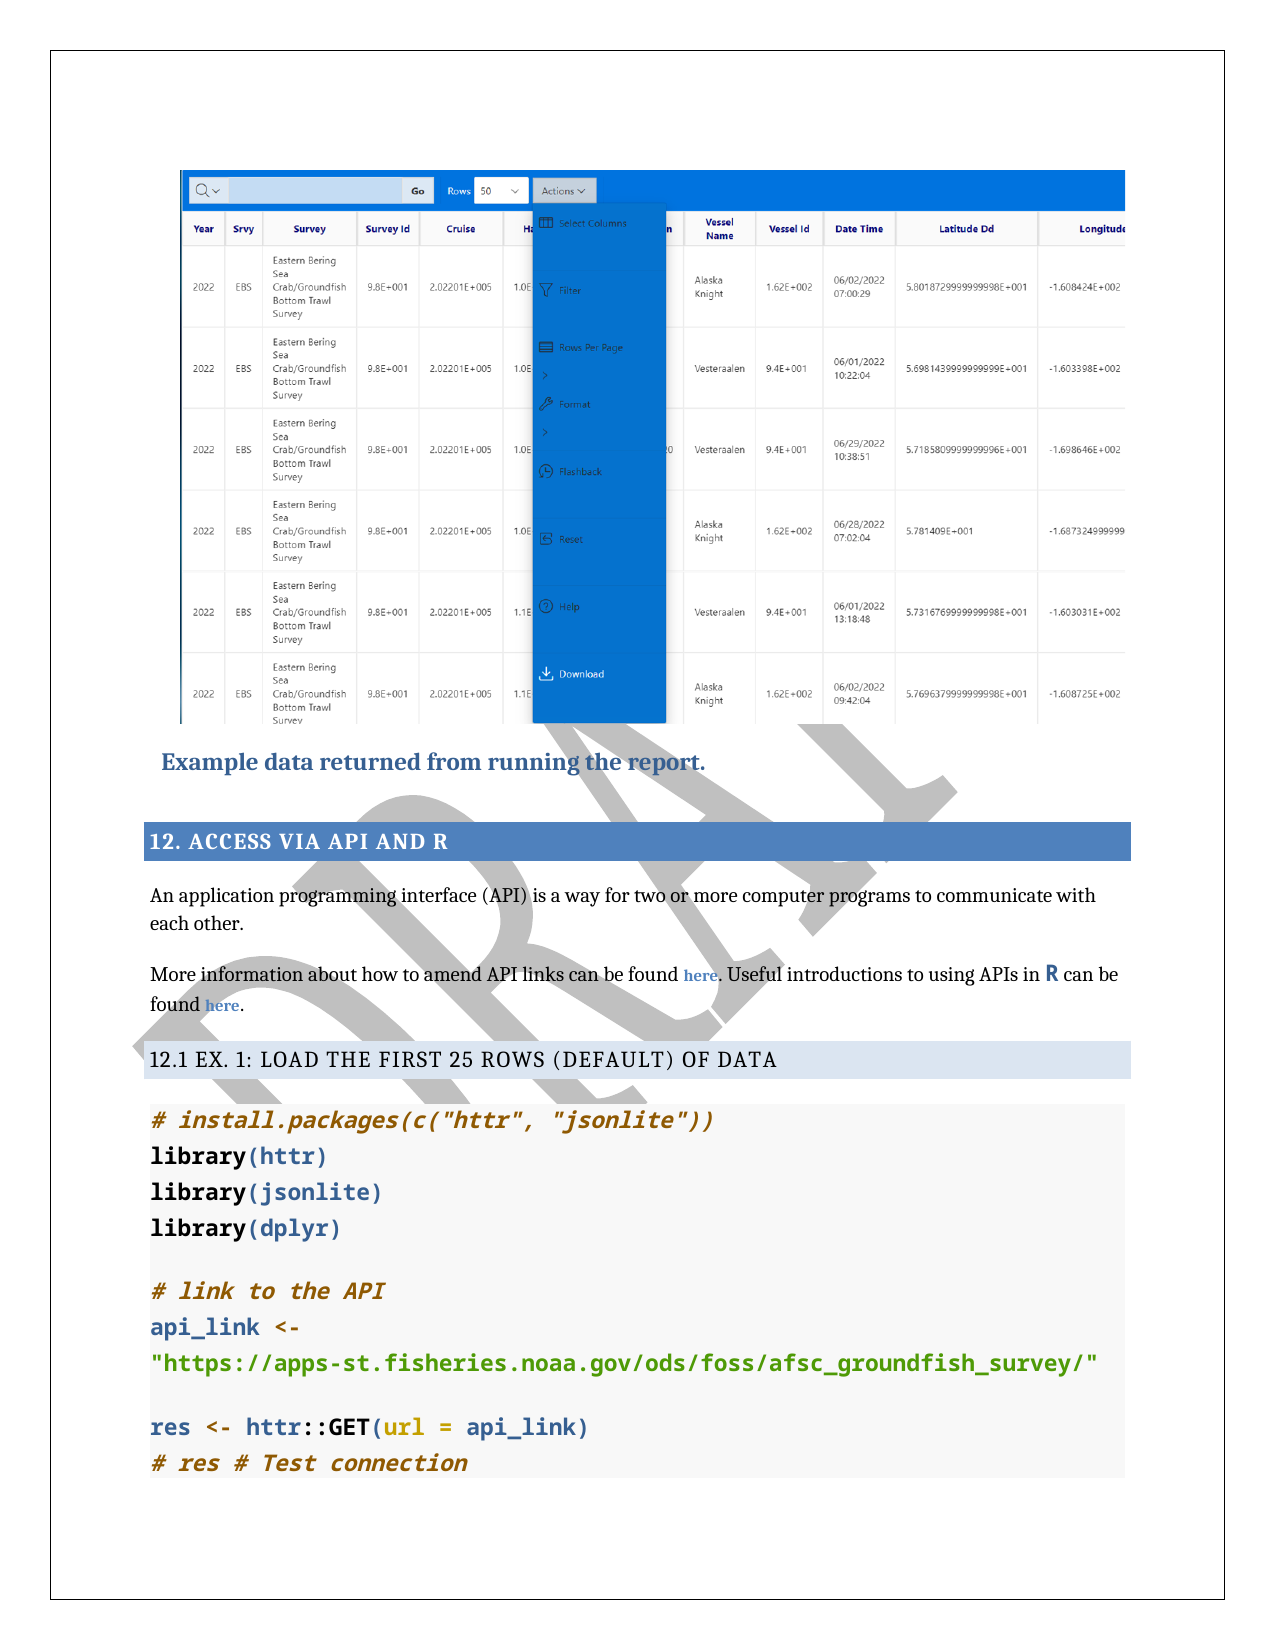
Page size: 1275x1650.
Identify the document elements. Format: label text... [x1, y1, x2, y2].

picture [180, 170, 1125, 724]
subtitle 12. Access via API and R [150, 829, 1125, 855]
text [150, 1104, 1125, 1478]
text More information about how to amend API links can be found here. Useful introductions to using APIs in R can be found here. [150, 957, 1125, 1016]
table_header [150, 150, 1125, 801]
subtitle 12.1 Ex. 1: Load the first 25 rows (default) of data [150, 1047, 1125, 1073]
text An application programming interface (API) is a way for two or more computer programs to communicate with each other. [150, 884, 1125, 935]
